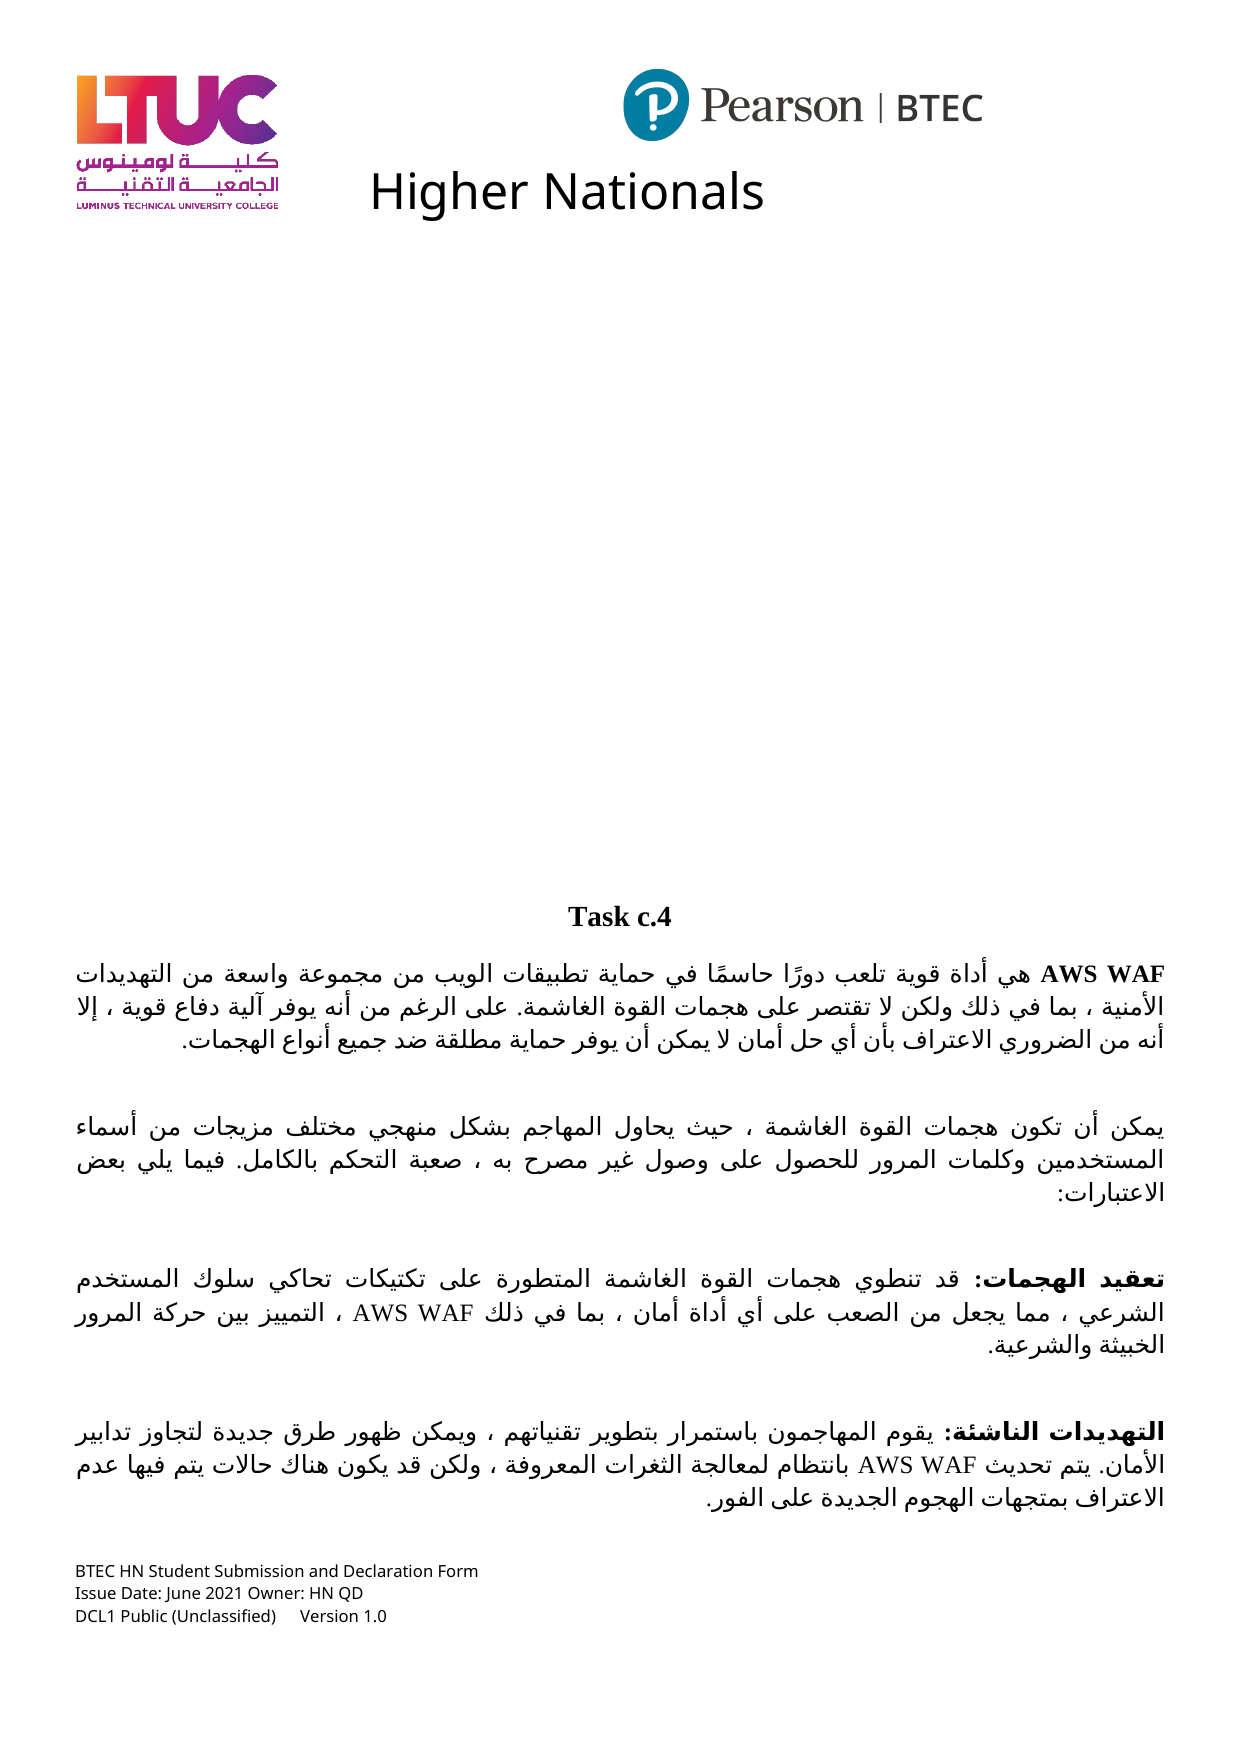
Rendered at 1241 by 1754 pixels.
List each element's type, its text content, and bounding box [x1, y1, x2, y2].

text Task c.4 [75, 899, 1165, 933]
text يمكن أن تكون هجمات القوة الغاشمة ، حيث يحاول المهاجم بشكل منهجي مختلف مزيجات من أسماء المستخدمين وكلمات المرور للحصول على وصول غير مصرح به ، صعبة التحكم بالكامل. فيما يلي بعض الاعتبارات: [75, 1079, 1165, 1206]
text AWS WAF هي أداة قوية تلعب دورًا حاسمًا في حماية تطبيقات الويب من مجموعة واسعة من التهديدات الأمنية ، بما في ذلك ولكن لا تقتصر على هجمات القوة الغاشمة. على الرغم من أنه يوفر آلية دفاع قوية ، إلا أنه من الضروري الاعتراف بأن أي حل أمان لا يمكن أن يوفر حماية مطلقة ضد جميع أنواع الهجمات. [75, 959, 1165, 1053]
text التهديدات الناشئة: يقوم المهاجمون باستمرار بتطوير تقنياتهم ، ويمكن ظهور طرق جديدة لتجاوز تدابير الأمان. يتم تحديث AWS WAF بانتظام لمعالجة الثغرات المعروفة ، ولكن قد يكون هناك حالات يتم فيها عدم الاعتراف بمتجهات الهجوم الجديدة على الفور. [75, 1384, 1165, 1512]
picture [615, 61, 994, 146]
text تعقيد الهجمات: قد تنطوي هجمات القوة الغاشمة المتطورة على تكتيكات تحاكي سلوك المستخدم الشرعي ، مما يجعل من الصعب على أي أداة أمان ، بما في ذلك AWS WAF ، التمييز بين حركة المرور الخبيثة والشرعية. [75, 1232, 1165, 1359]
picture [75, 73, 279, 210]
